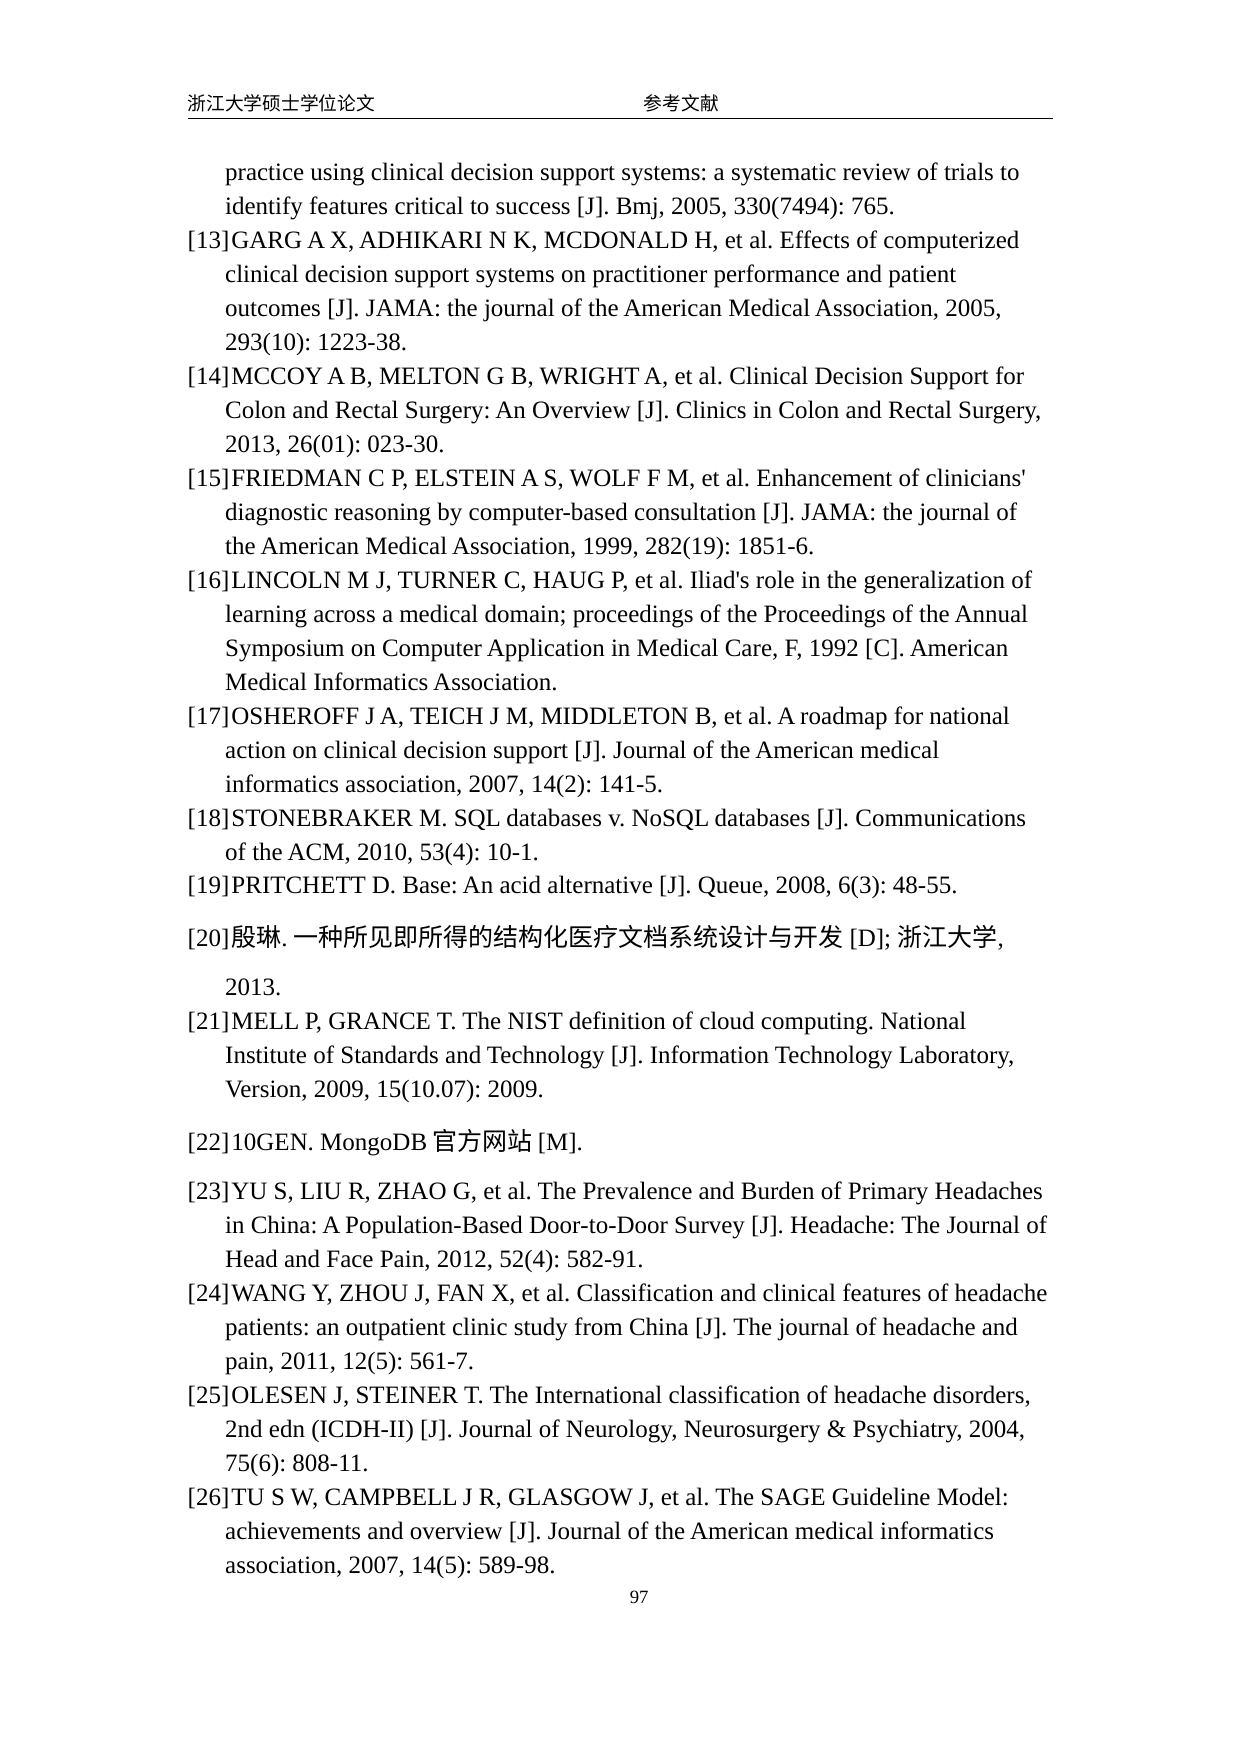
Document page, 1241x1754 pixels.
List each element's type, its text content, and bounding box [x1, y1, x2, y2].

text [187, 155, 1053, 223]
text [20] 殷琳. 一种所见即所得的结构化医疗文档系统设计与开发 [D]; 浙江大学, 2013. [187, 902, 1053, 1004]
text [26] TU S W, CAMPBELL J R, GLASGOW J, et al. The SAGE Guideline Model: achievements and overview [J]. Journal of the American medical informatics association, 2007, 14(5): 589-98. [187, 1479, 1053, 1581]
text [14] MCCOY A B, MELTON G B, WRIGHT A, et al. Clinical Decision Support for Colon and Rectal Surgery: An Overview [J]. Clinics in Colon and Rectal Surgery, 2013, 26(01): 023-30. [187, 359, 1053, 461]
text [16] LINCOLN M J, TURNER C, HAUG P, et al. Iliad's role in the generalization of learning across a medical domain; proceedings of the Proceedings of the Annual Symposium on Computer Application in Medical Care, F, 1992 [C]. American Medical Informatics Association. [187, 562, 1053, 698]
text [13] GARG A X, ADHIKARI N K, MCDONALD H, et al. Effects of computerized clinical decision support systems on practitioner performance and patient outcomes [J]. JAMA: the journal of the American Medical Association, 2005, 293(10): 1223-38. [187, 223, 1053, 359]
text [22] 10GEN. MongoDB官方网站 [M]. [187, 1106, 1053, 1174]
text [18] STONEBRAKER M. SQL databases v. NoSQL databases [J]. Communications of the ACM, 2010, 53(4): 10-1. [187, 800, 1053, 868]
text [17] OSHEROFF J A, TEICH J M, MIDDLETON B, et al. A roadmap for national action on clinical decision support [J]. Journal of the American medical informatics association, 2007, 14(2): 141-5. [187, 698, 1053, 800]
text [15] FRIEDMAN C P, ELSTEIN A S, WOLF F M, et al. Enhancement of clinicians' diagnostic reasoning by computer-based consultation [J]. JAMA: the journal of the American Medical Association, 1999, 282(19): 1851-6. [187, 461, 1053, 562]
text [23] YU S, LIU R, ZHAO G, et al. The Prevalence and Burden of Primary Headaches in China: A Population‐Based Door‐to‐Door Survey [J]. Headache: The Journal of Head and Face Pain, 2012, 52(4): 582-91. [187, 1174, 1053, 1276]
text [24] WANG Y, ZHOU J, FAN X, et al. Classification and clinical features of headache patients: an outpatient clinic study from China [J]. The journal of headache and pain, 2011, 12(5): 561-7. [187, 1276, 1053, 1377]
text [21] MELL P, GRANCE T. The NIST definition of cloud computing. National Institute of Standards and Technology [J]. Information Technology Laboratory, Version, 2009, 15(10.07): 2009. [187, 1004, 1053, 1106]
text [25] OLESEN J, STEINER T. The International classification of headache disorders, 2nd edn (ICDH-II) [J]. Journal of Neurology, Neurosurgery & Psychiatry, 2004, 75(6): 808-11. [187, 1377, 1053, 1479]
text [19] PRITCHETT D. Base: An acid alternative [J]. Queue, 2008, 6(3): 48-55. [187, 868, 1053, 902]
